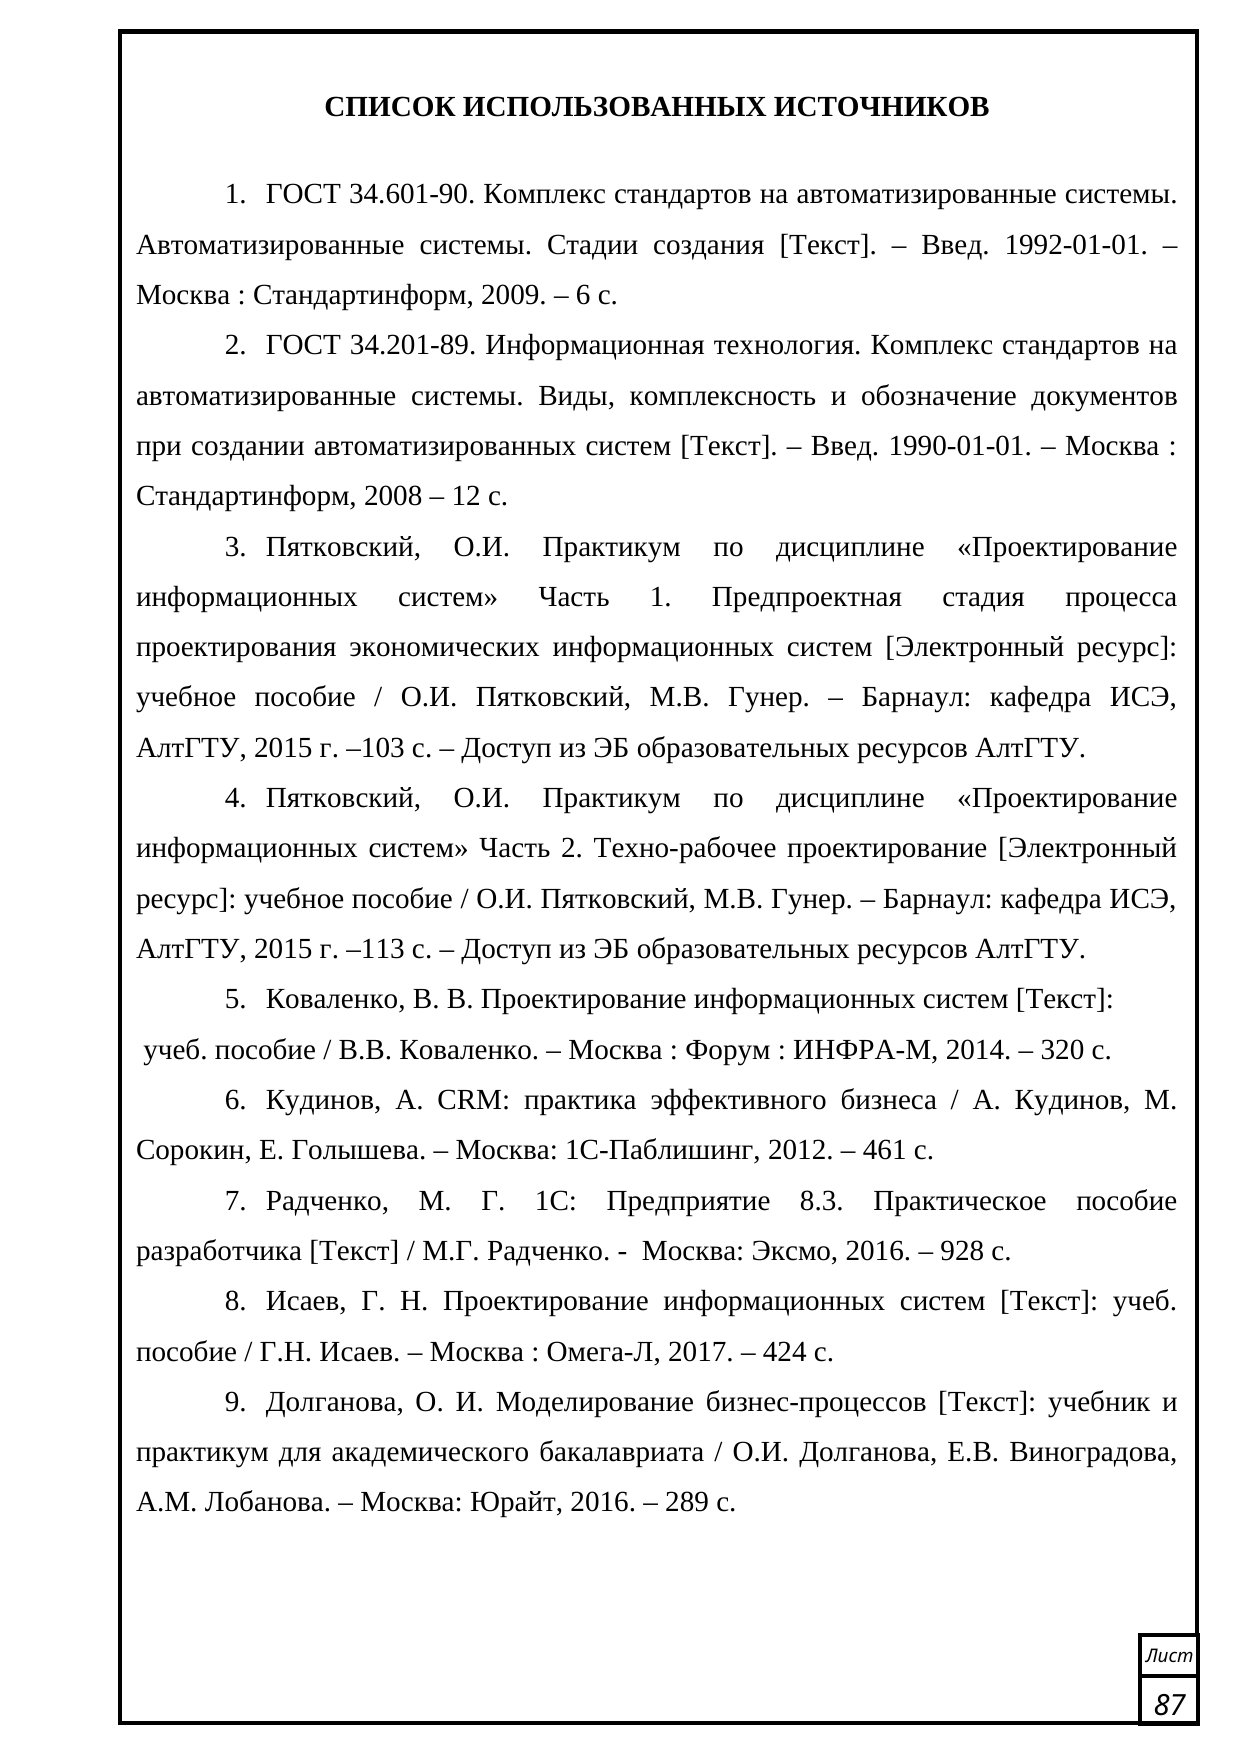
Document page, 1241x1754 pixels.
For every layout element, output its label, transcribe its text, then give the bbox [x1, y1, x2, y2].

list ГОСТ 34.601-90. Комплекс стандартов на автоматизированные системы. Автоматизированные системы. Стадии создания [Текст]. – Введ. 1992-01-01. – Москва : Стандартинформ, 2009. – 6 с. [136, 176, 1178, 311]
list СПИСОК ИСПОЛЬЗОВАННЫХ ИСТОЧНИКОВ [136, 89, 1178, 122]
list ГОСТ 34.201-89. Информационная технология. Комплекс стандартов на автоматизированные системы. Виды, комплексность и обозначение документов при создании автоматизированных систем [Текст]. – Введ. 1990-01-01. – Москва : Стандартинформ, 2008 – 12 с. [136, 327, 1178, 512]
list Радченко, М. Г. 1С: Предприятие 8.3. Практическое пособие разработчика [Текст] / М.Г. Радченко. - Москва: Эксмо, 2016. – 928 с. [136, 1183, 1178, 1267]
list Пятковский, О.И. Практикум по дисциплине «Проектирование информационных систем» Часть 1. Предпроектная стадия процесса проектирования экономических информационных систем [Электронный ресурс]: учебное пособие / О.И. Пятковский, М.В. Гунер. – Барнаул: кафедра ИСЭ, АлтГТУ, 2015 г. –103 с. – Доступ из ЭБ образовательных ресурсов АлтГТУ. [136, 529, 1178, 763]
list Кудинов, А. CRM: практика эффективного бизнеса / А. Кудинов, М. Сорокин, Е. Голышева. – Москва: 1С-Паблишинг, 2012. – 461 с. [136, 1082, 1178, 1166]
list Пятковский, О.И. Практикум по дисциплине «Проектирование информационных систем» Часть 2. Техно-рабочее проектирование [Электронный ресурс]: учебное пособие / О.И. Пятковский, М.В. Гунер. – Барнаул: кафедра ИСЭ, АлтГТУ, 2015 г. –113 с. – Доступ из ЭБ образовательных ресурсов АлтГТУ. [136, 780, 1178, 965]
text учеб. пособие / В.В. Коваленко. – Москва : Форум : ИНФРА-М, 2014. – 320 с. [136, 1032, 1178, 1065]
list Коваленко, В. В. Проектирование информационных систем [Текст]: [136, 981, 1178, 1015]
list Долганова, О. И. Моделирование бизнес-процессов [Текст]: учебник и практикум для академического бакалавриата / О.И. Долганова, Е.В. Виноградова, А.М. Лобанова. – Москва: Юрайт, 2016. – 289 с. [136, 1384, 1178, 1518]
list Исаев, Г. Н. Проектирование информационных систем [Текст]: учеб. пособие / Г.Н. Исаев. – Москва : Омега-Л, 2017. – 424 с. [136, 1283, 1178, 1367]
